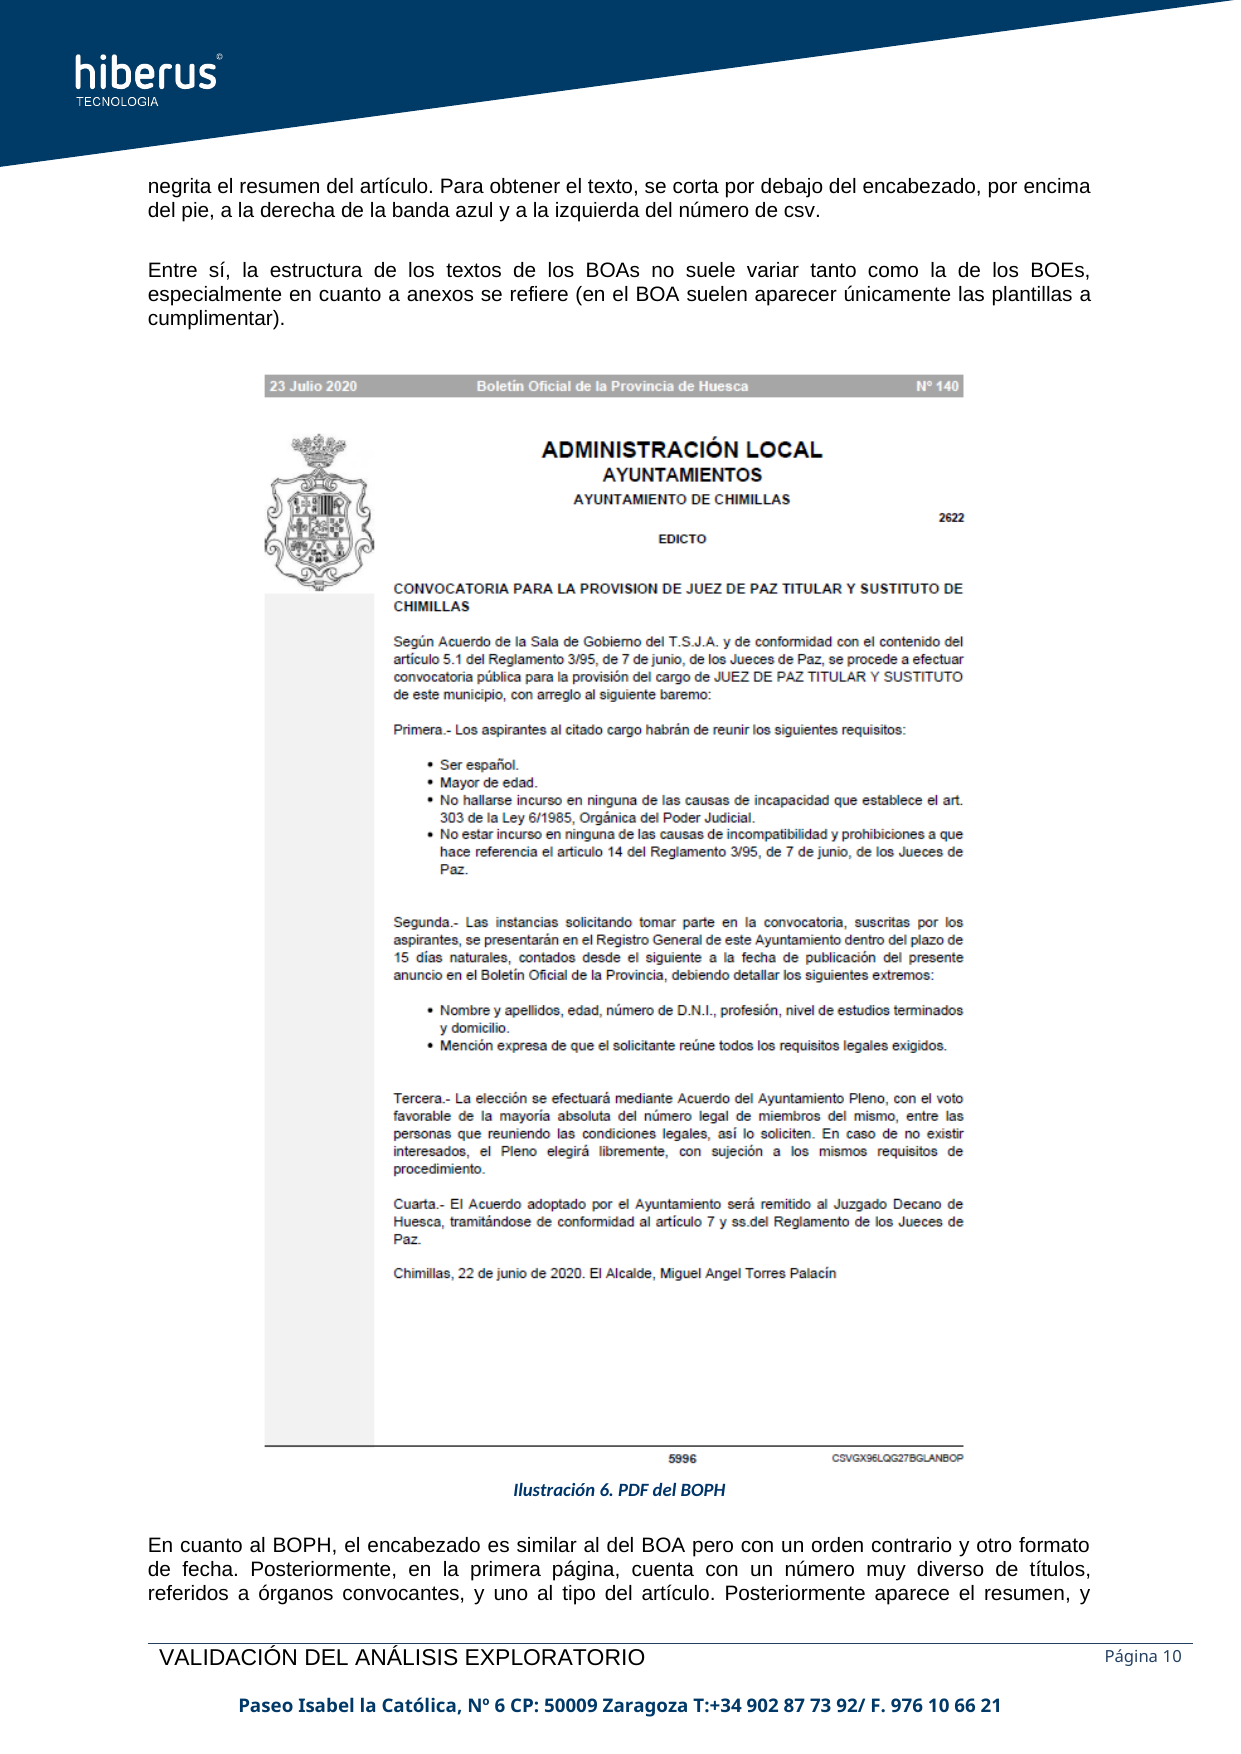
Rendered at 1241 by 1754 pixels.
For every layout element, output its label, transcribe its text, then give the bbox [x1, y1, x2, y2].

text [148, 174, 1092, 222]
picture [256, 366, 985, 1472]
text Ilustración 6. PDF del BOPH [148, 1478, 1092, 1501]
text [148, 1533, 1092, 1605]
text Entre sí, la estructura de los textos de los BOAs no suele variar tanto como la de los BOEs, especialmente en cuanto a anexos se refiere (en el BOA suelen aparecer únicamente las plantillas a cumplimentar). [148, 258, 1092, 330]
picture [62, 50, 231, 109]
